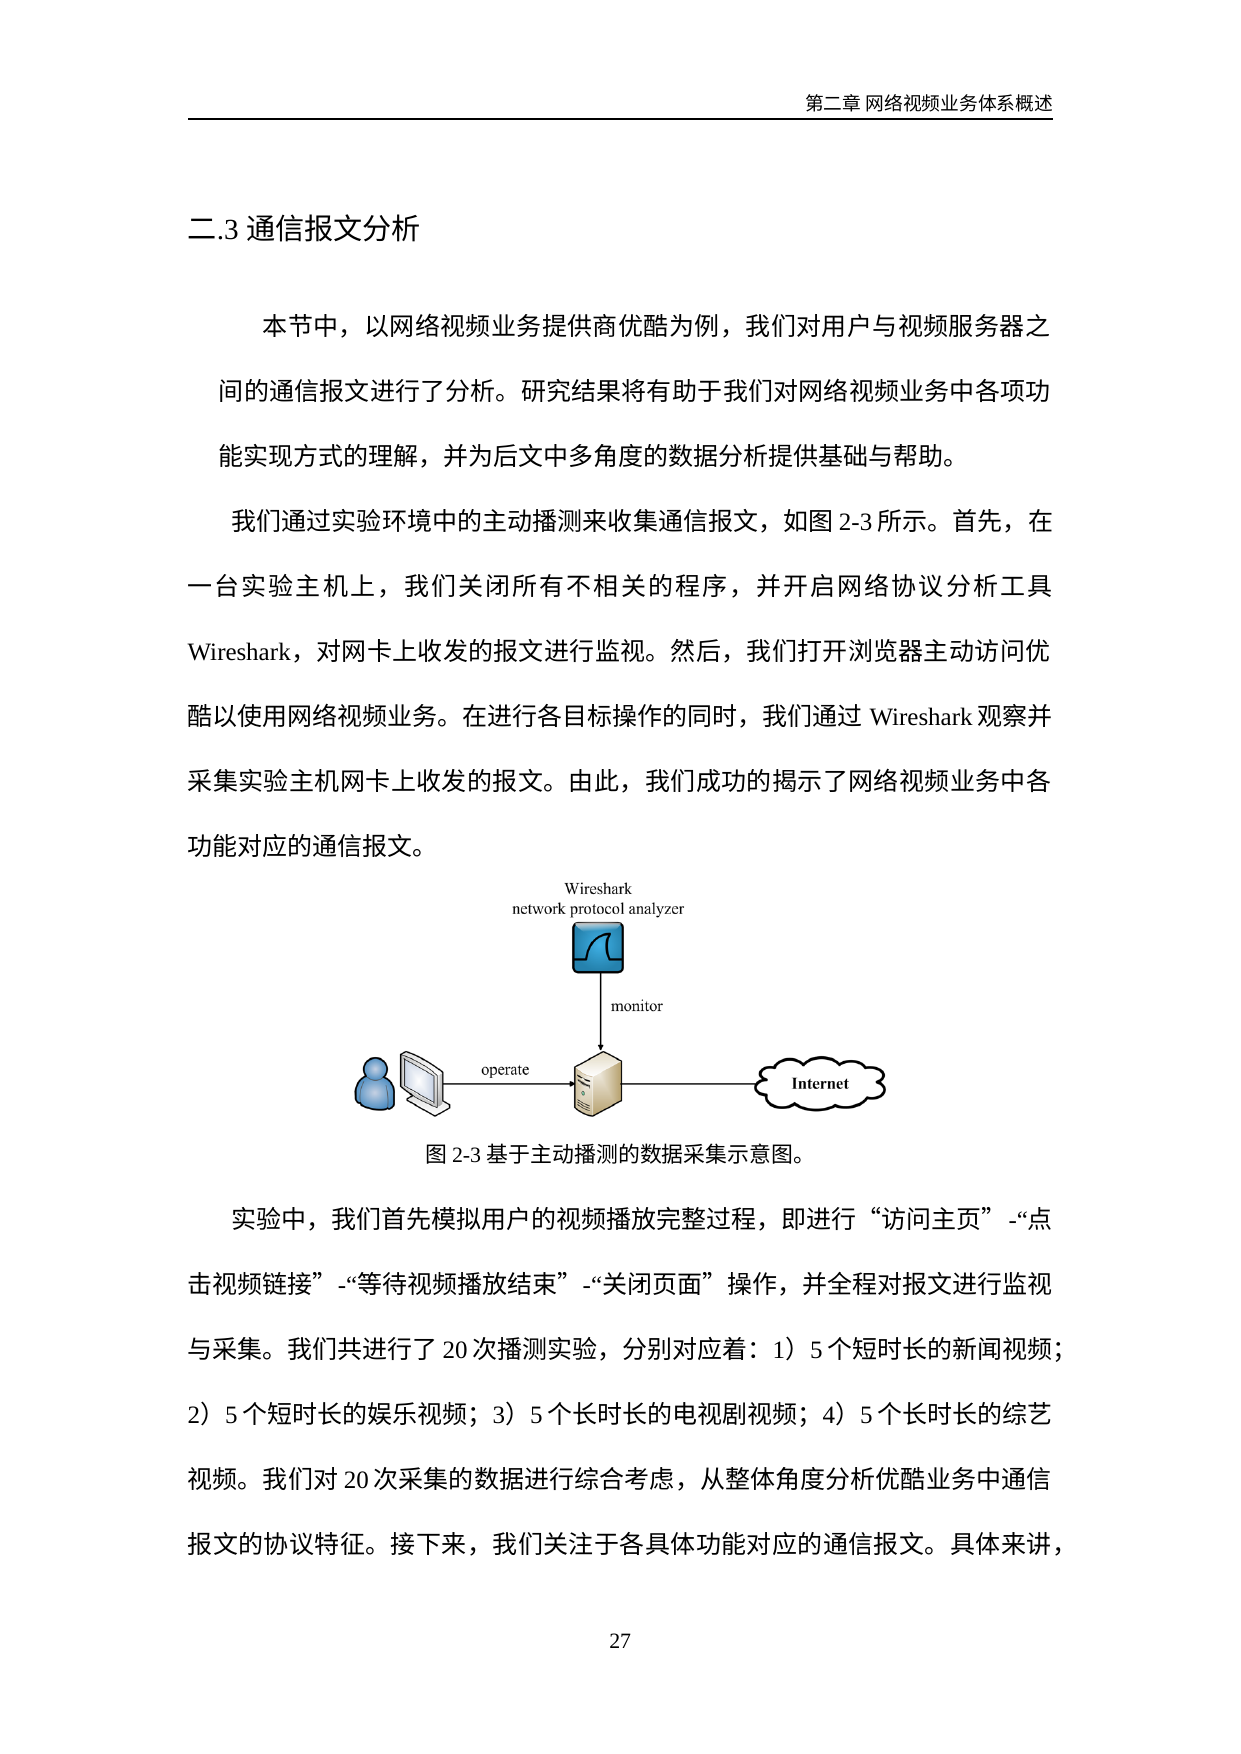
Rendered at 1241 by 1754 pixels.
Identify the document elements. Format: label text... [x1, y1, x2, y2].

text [187, 1185, 1053, 1575]
picture [354, 877, 886, 1117]
text 我们通过实验环境中的主动播测来收集通信报文，如图2-3所示。首先，在一台实验主机上，我们关闭所有不相关的程序，并开启网络协议分析工具Wireshark，对网卡上收发的报文进行监视。然后，我们打开浏览器主动访问优酷以使用网络视频业务。在进行各目标操作的同时，我们通过Wireshark观察并采集实验主机网卡上收发的报文。由此，我们成功的揭示了网络视频业务中各功能对应的通信报文。 [187, 487, 1053, 877]
text 本节中，以网络视频业务提供商优酷为例，我们对用户与视频服务器之间的通信报文进行了分析。研究结果将有助于我们对网络视频业务中各项功能实现方式的理解，并为后文中多角度的数据分析提供基础与帮助。 [219, 292, 1053, 487]
text 图2-3 基于主动播测的数据采集示意图。 [187, 1137, 1053, 1169]
text 通信报文分析 [187, 194, 1053, 259]
